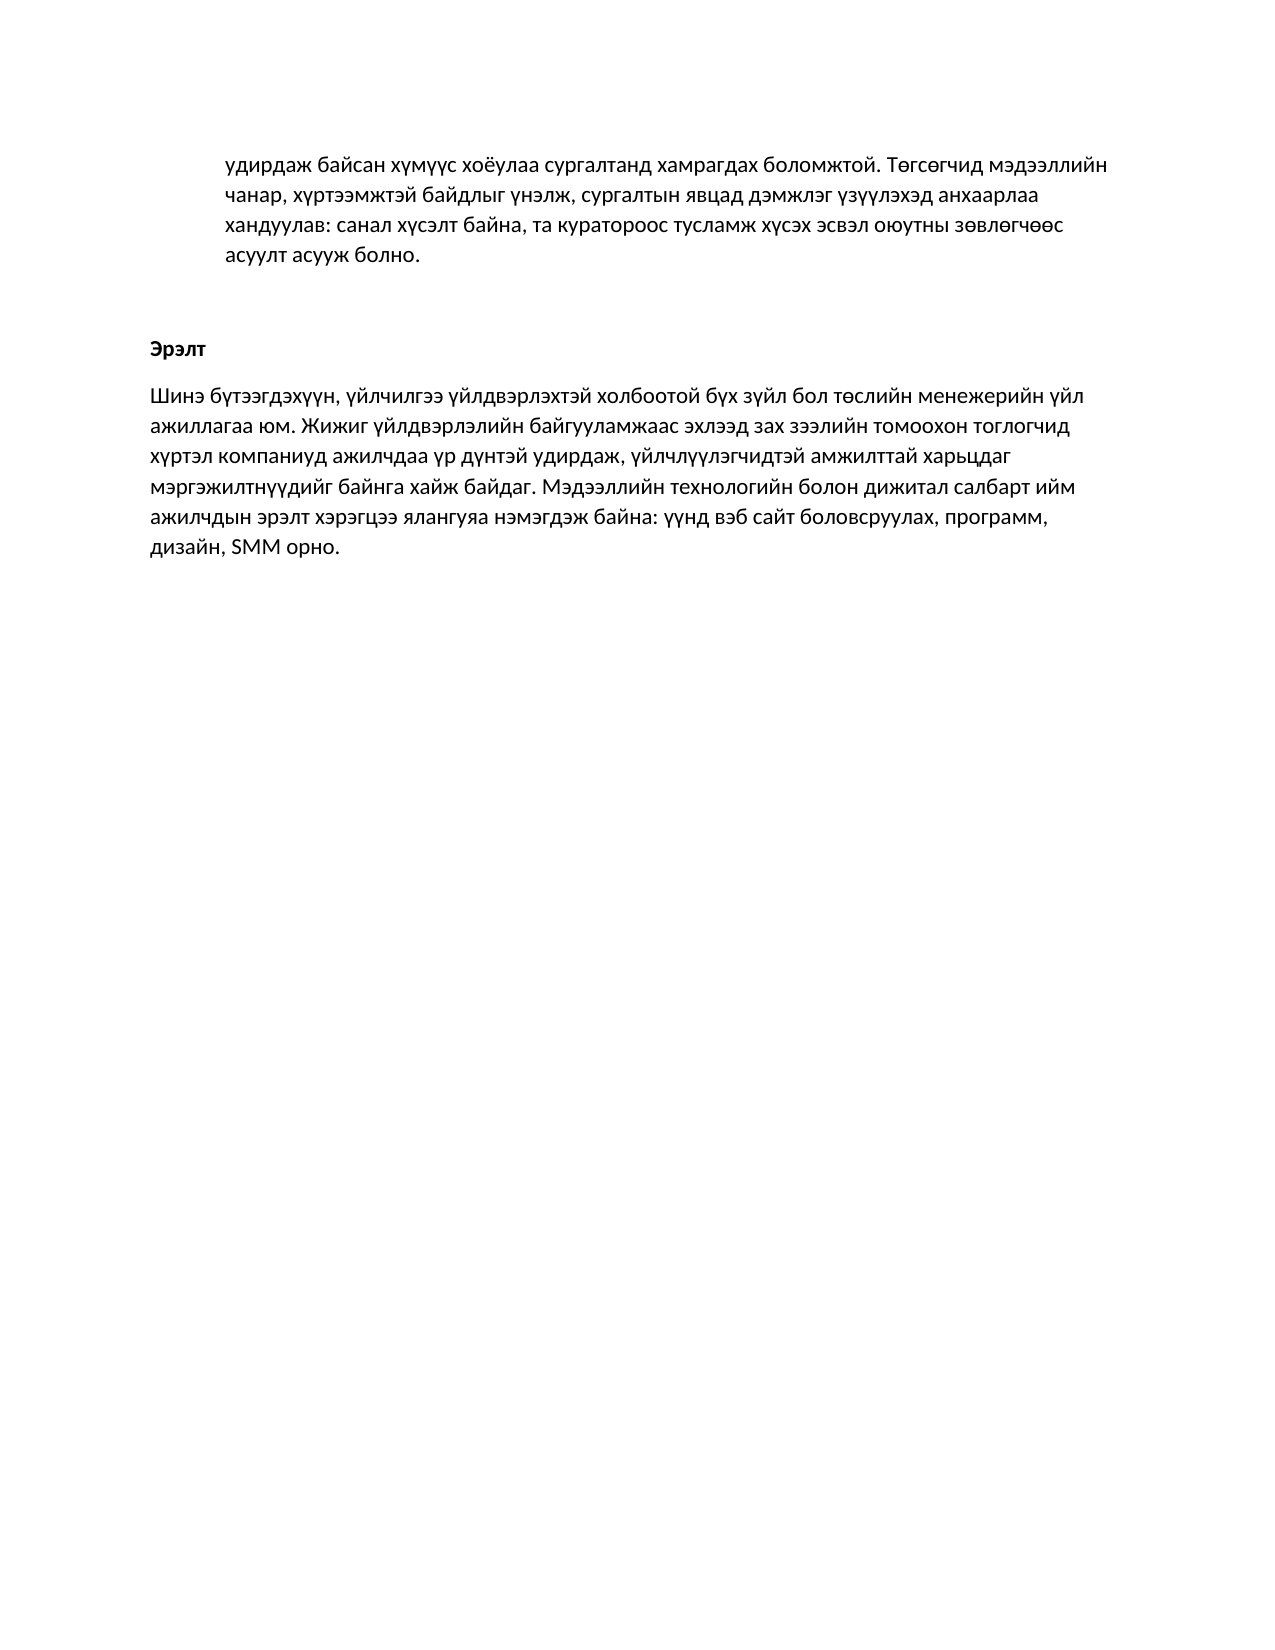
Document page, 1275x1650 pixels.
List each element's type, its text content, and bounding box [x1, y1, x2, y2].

text Шинэ бүтээгдэхүүн, үйлчилгээ үйлдвэрлэхтэй холбоотой бүх зүйл бол төслийн менежерийн үйл ажиллагаа юм. Жижиг үйлдвэрлэлийн байгууламжаас эхлээд зах зээлийн томоохон тоглогчид хүртэл компаниуд ажилчдаа үр дүнтэй удирдаж, үйлчлүүлэгчидтэй амжилттай харьцдаг мэргэжилтнүүдийг байнга хайж байдаг. Мэдээллийн технологийн болон дижитал салбарт ийм ажилчдын эрэлт хэрэгцээ ялангуяа нэмэгдэж байна: үүнд вэб сайт боловсруулах, программ, дизайн, SMM орно. [150, 381, 1125, 560]
text Эрэлт [150, 334, 1125, 362]
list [187, 150, 1125, 269]
